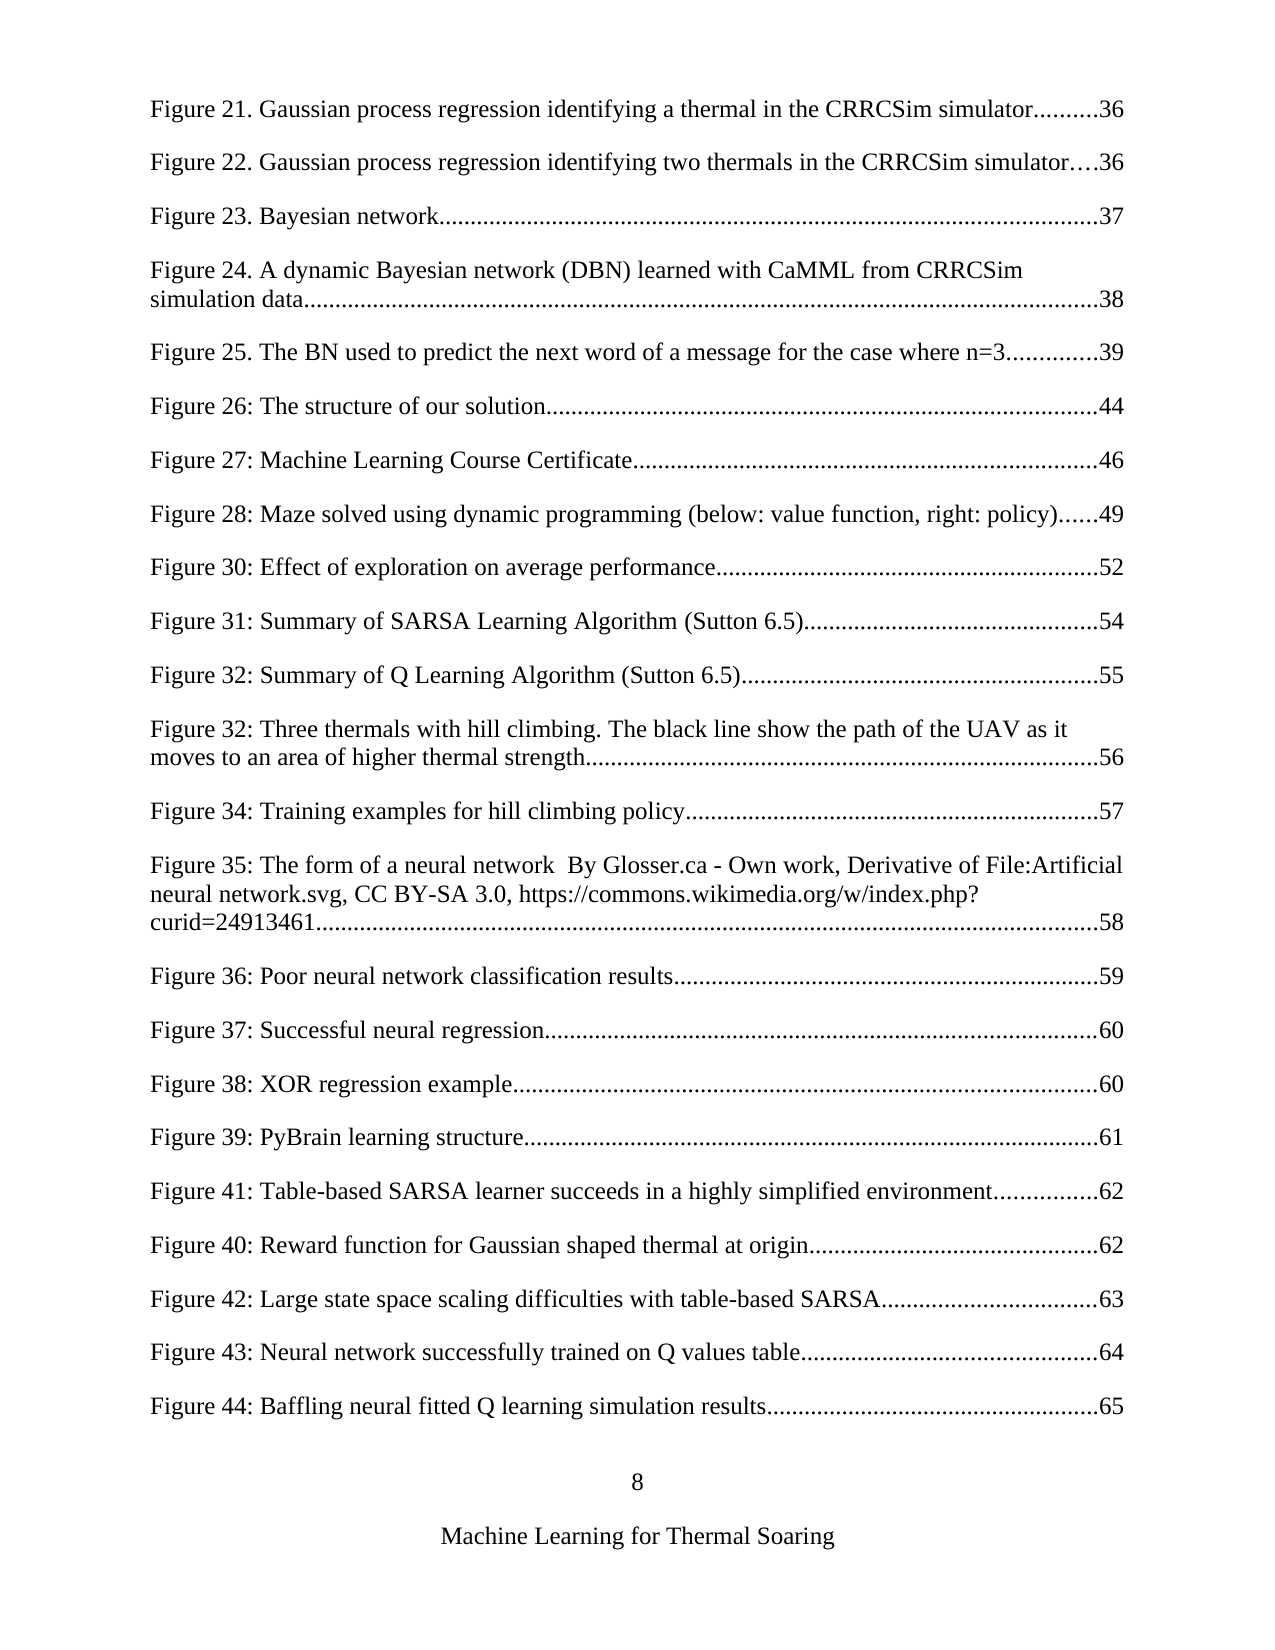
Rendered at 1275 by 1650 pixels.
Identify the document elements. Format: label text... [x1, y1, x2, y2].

text Figure 26: The structure of our solution 44 [150, 391, 1125, 420]
text Figure 40: Reward function for Gaussian shaped thermal at origin 62 [150, 1230, 1125, 1259]
text Figure 37: Successful neural regression. 60 [150, 1015, 1125, 1044]
text Figure 25. The BN used to predict the next word of a message for the case where n=3 39 [150, 337, 1125, 366]
text Figure 43: Neural network successfully trained on Q values table 64 [150, 1337, 1125, 1366]
text Figure 24. A dynamic Bayesian network (DBN) learned with CaMML from CRRCSim simulation data 38 [150, 255, 1125, 312]
text Figure 39: PyBrain learning structure 61 [150, 1122, 1125, 1151]
text Figure 34: Training examples for hill climbing policy 57 [150, 796, 1125, 825]
text Figure 31: Summary of SARSA Learning Algorithm (Sutton 6.5) 54 [150, 606, 1125, 635]
text Figure 23. Bayesian network 37 [150, 201, 1125, 230]
text Figure 21. Gaussian process regression identifying a thermal in the CRRCSim simulator 36 [150, 94, 1125, 122]
text Figure 32: Summary of Q Learning Algorithm (Sutton 6.5) 55 [150, 660, 1125, 689]
text Figure 35: The form of a neural network By Glosser.ca - Own work, Derivative of File:Artificial neural network.svg, CC BY-SA 3.0, https://commons.wikimedia.org/w/index.php?curid=24913461 58 [150, 850, 1125, 936]
text Figure 42: Large state space scaling difficulties with table-based SARSA 63 [150, 1284, 1125, 1312]
text Figure 38: XOR regression example 60 [150, 1069, 1125, 1097]
text Figure 32: Three thermals with hill climbing. The black line show the path of the UAV as it moves to an area of higher thermal strength. 56 [150, 714, 1125, 771]
text Figure 30: Effect of exploration on average performance 52 [150, 552, 1125, 581]
text Figure 28: Maze solved using dynamic programming (below: value function, right: policy) 49 [150, 499, 1125, 527]
text Figure 44: Baffling neural fitted Q learning simulation results 65 [150, 1391, 1125, 1420]
text Figure 36: Poor neural network classification results 59 [150, 961, 1125, 990]
text Figure 27: Machine Learning Course Certificate 46 [150, 445, 1125, 474]
text Figure 41: Table-based SARSA learner succeeds in a highly simplified environment 62 [150, 1176, 1125, 1205]
text Figure 22. Gaussian process regression identifying two thermals in the CRRCSim simulator 36 [150, 147, 1125, 176]
